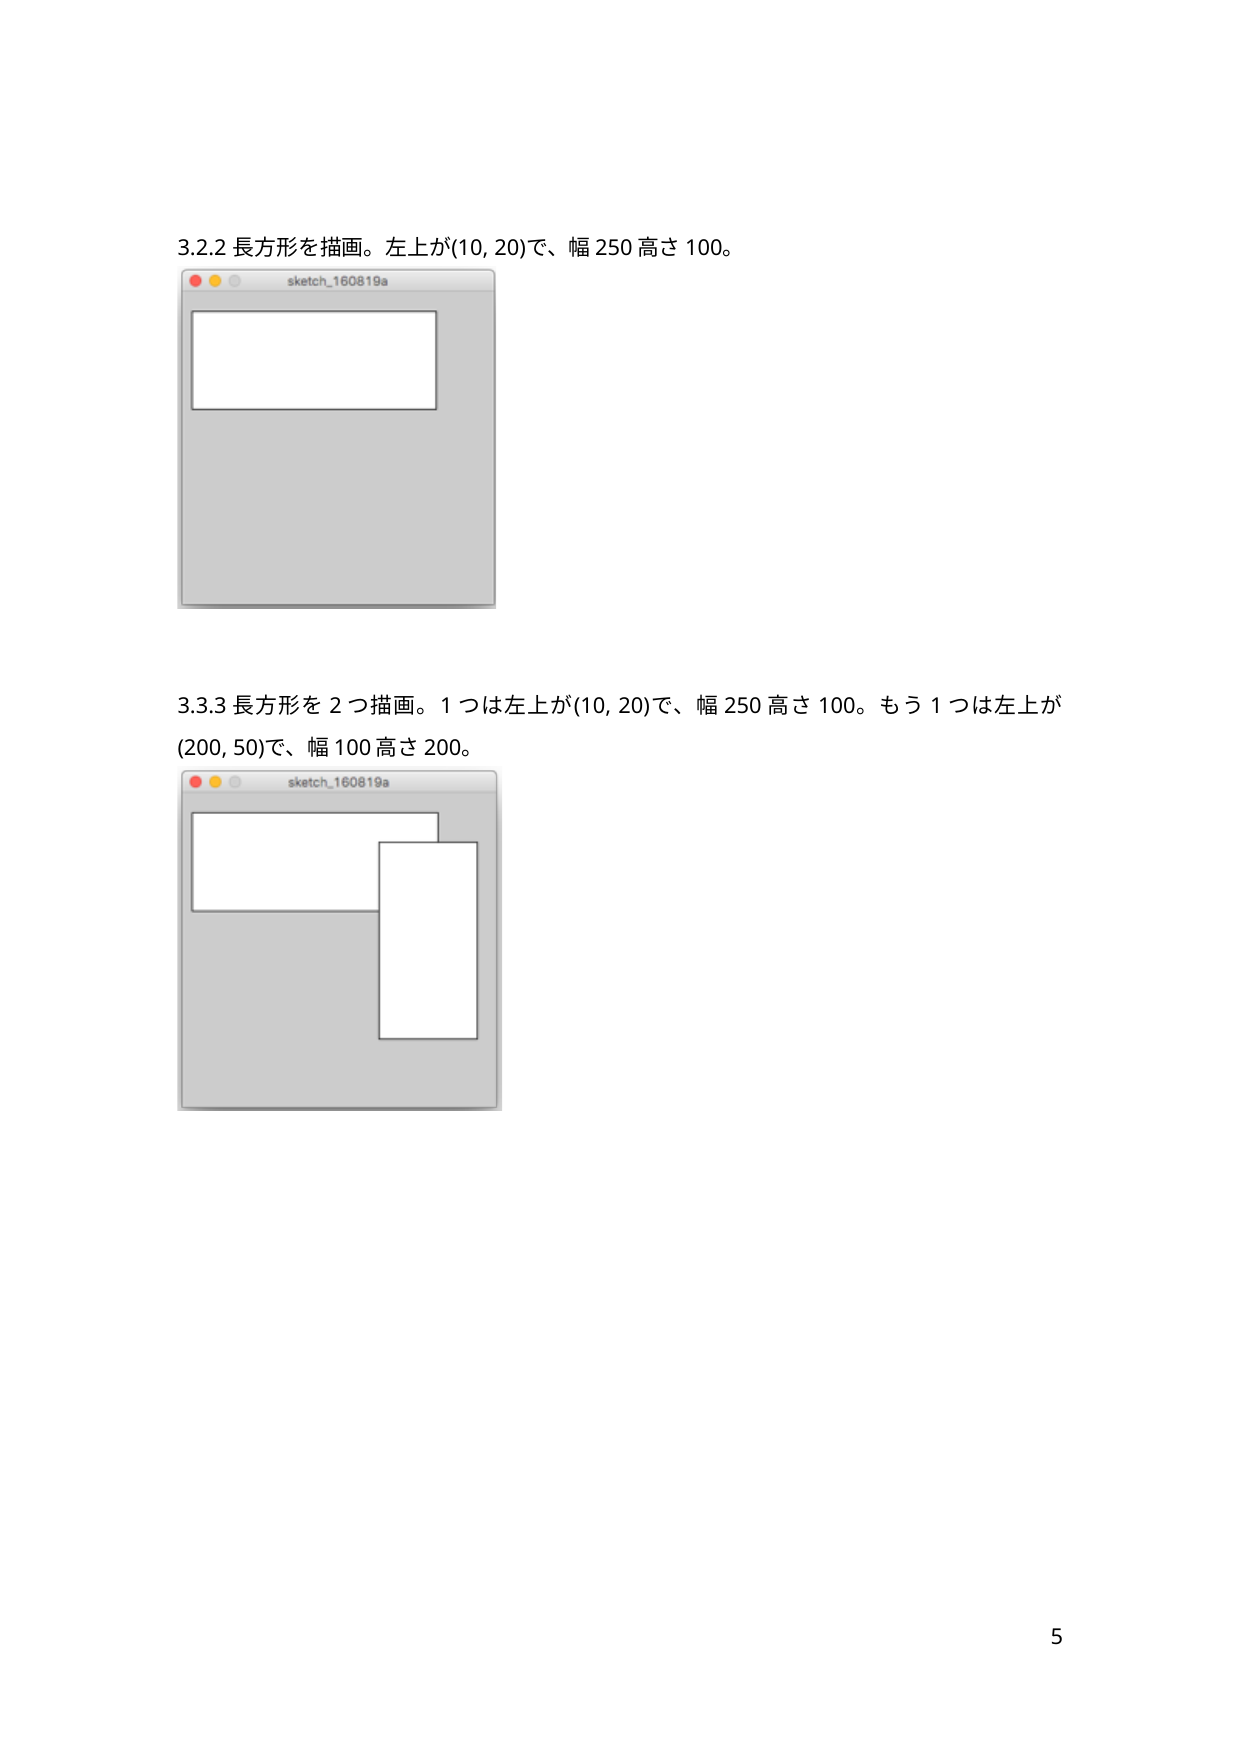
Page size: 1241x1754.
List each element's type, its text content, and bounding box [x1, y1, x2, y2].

subtitle 3.3.3長方形を2つ描画。1つは左上が(10, 20)で、幅250高さ100。もう1つは左上が(200, 50)で、幅100高さ200。 [177, 683, 1063, 767]
subtitle 3.2.2 長方形を描画。左上が(10, 20)で、幅250高さ100。 [177, 225, 1063, 267]
picture [177, 766, 503, 1111]
picture [177, 266, 497, 609]
